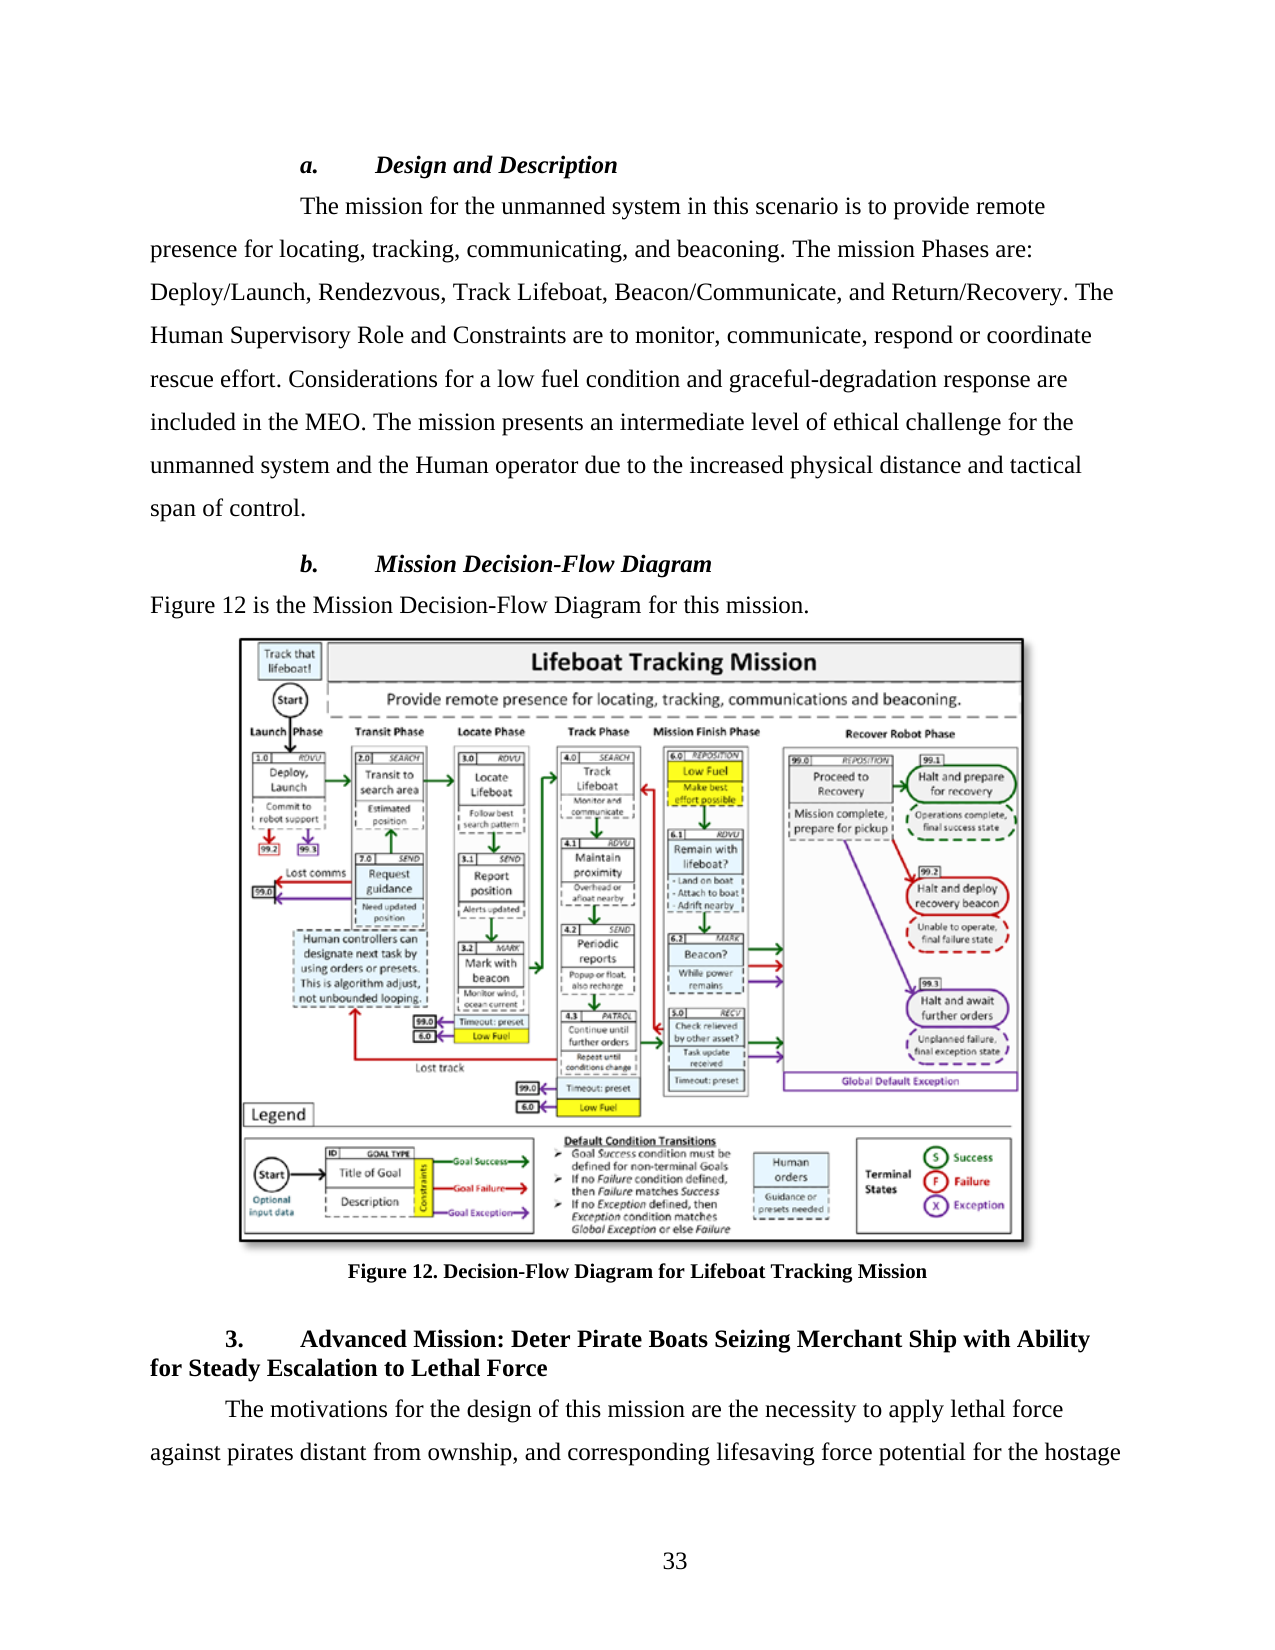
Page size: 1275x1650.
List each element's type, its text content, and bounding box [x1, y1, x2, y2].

subtitle Design and Description [150, 150, 1125, 179]
subtitle Mission Decision-Flow Diagram [150, 549, 1125, 577]
text The mission for the unmanned system in this scenario is to provide remote presence for locating, tracking, communicating, and beaconing. The mission Phases are: Deploy/Launch, Rendezvous, Track Lifeboat, Beacon/Communicate, and Return/Recovery. The Human Supervisory Role and Constraints are to monitor, communicate, respond or coordinate rescue effort. Considerations for a low fuel condition and graceful-degradation response are included in the MEO. The mission presents an intermediate level of ethical challenge for the unmanned system and the Human operator due to the increased physical distance and tactical span of control. [150, 191, 1125, 522]
picture [234, 633, 1041, 1259]
subtitle Advanced Mission: Deter Pirate Boats Seizing Merchant Ship with Ability for Steady Escalation to Lethal Force [150, 1324, 1125, 1382]
text Figure 12 is the Mission Decision-Flow Diagram for this mission. [150, 590, 1125, 619]
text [150, 1394, 1125, 1466]
text Figure 12. Decision-Flow Diagram for Lifeboat Tracking Mission [150, 1259, 1125, 1283]
